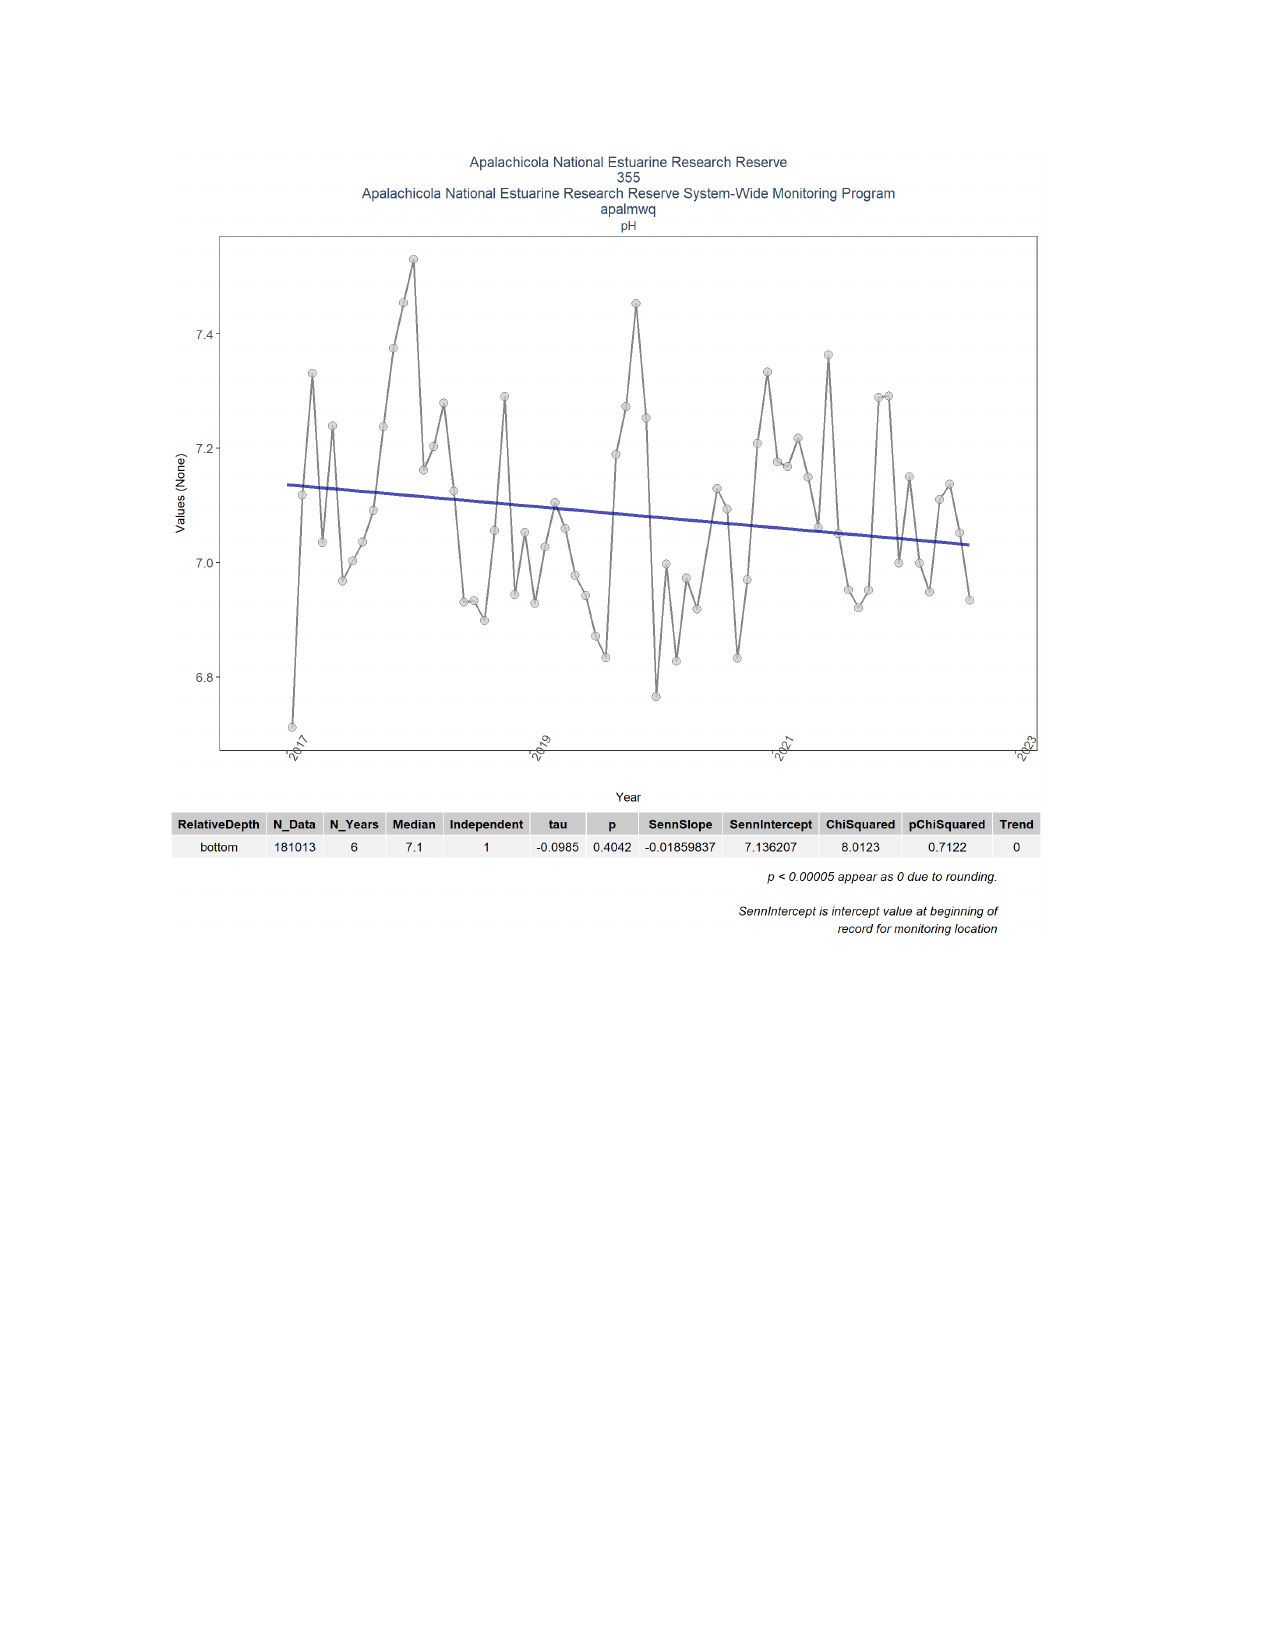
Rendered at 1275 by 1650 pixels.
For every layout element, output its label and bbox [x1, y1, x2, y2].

picture [168, 150, 1044, 938]
